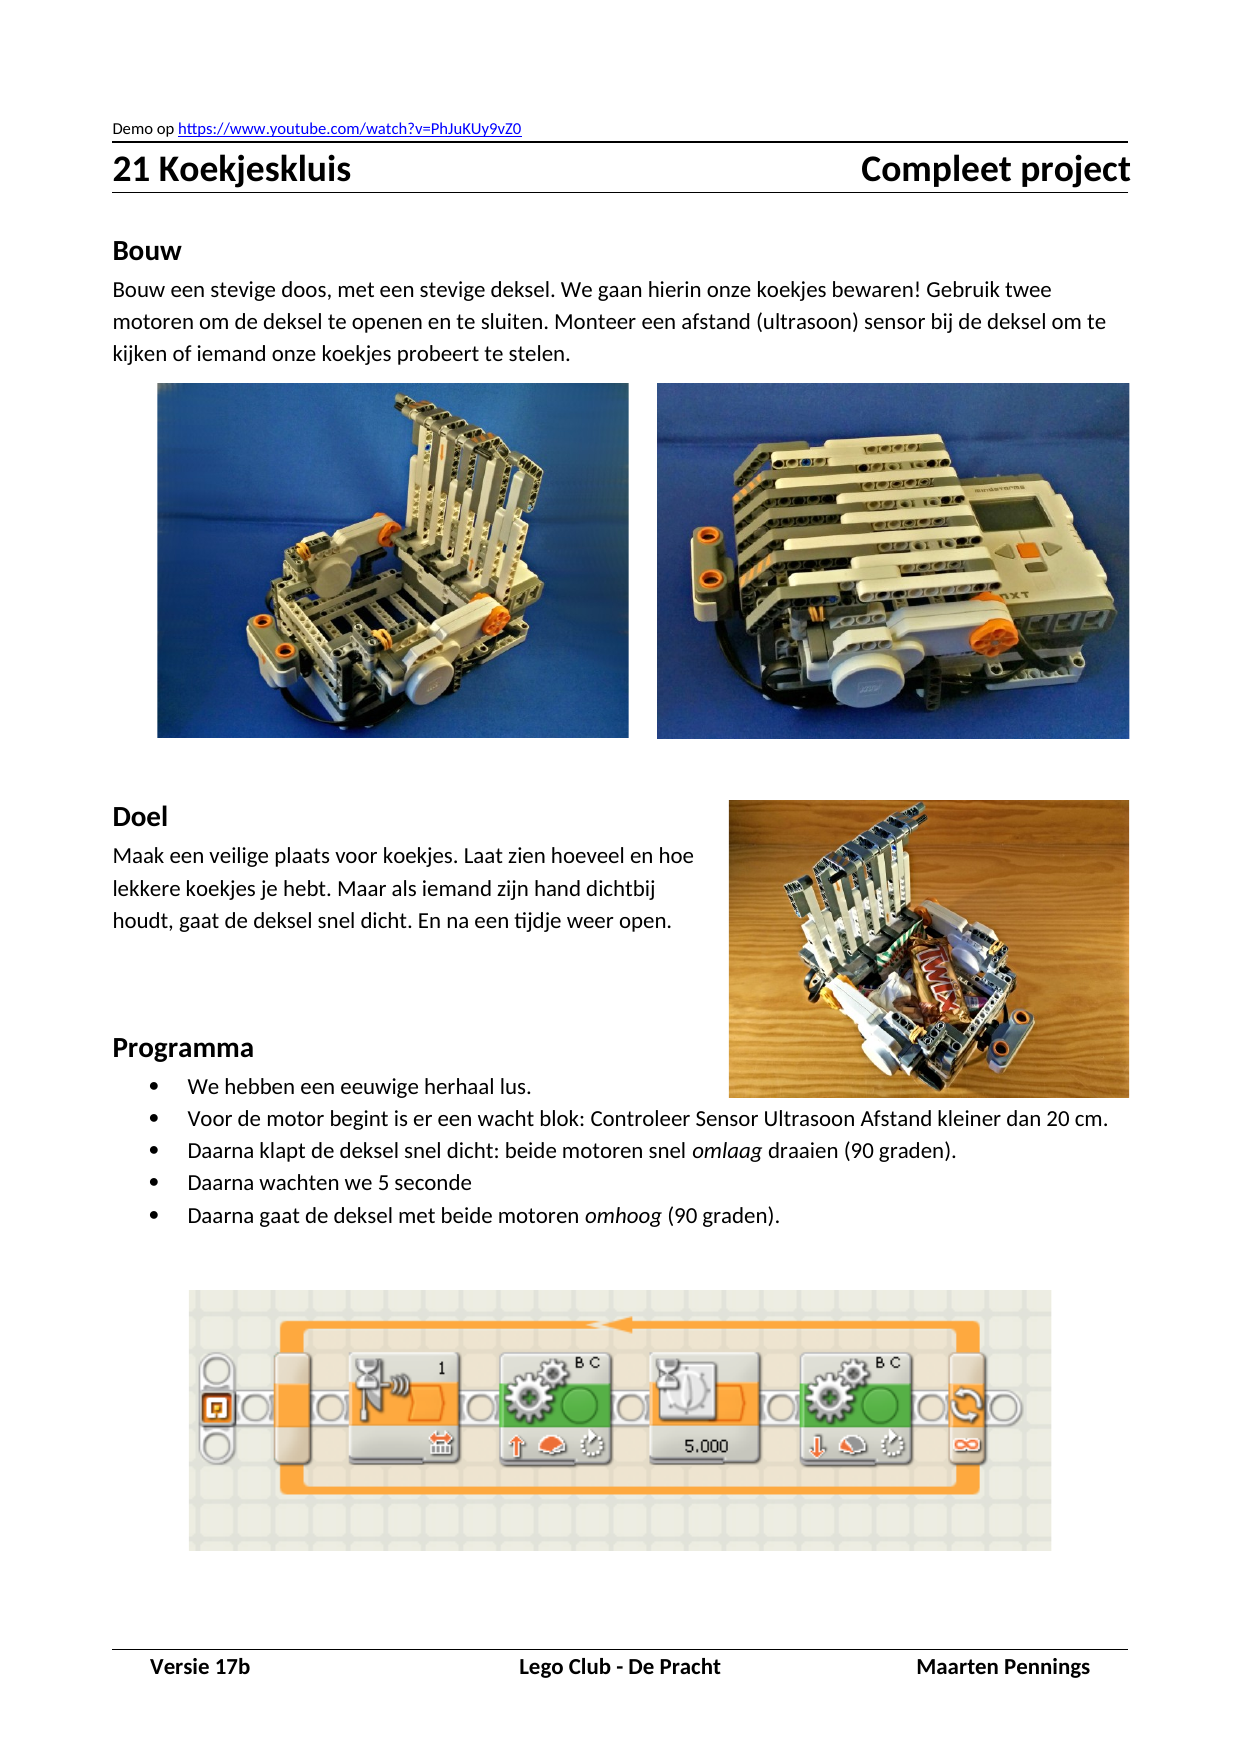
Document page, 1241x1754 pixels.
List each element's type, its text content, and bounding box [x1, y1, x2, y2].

picture [728, 800, 1130, 1098]
list Daarna gaat de deksel met beide motoren omhoog (90 graden). [150, 1201, 1128, 1229]
text Programma [112, 1029, 728, 1064]
picture [657, 383, 1130, 739]
text Bouw een stevige doos, met een stevige deksel. We gaan hierin onze koekjes bewaren! Gebruik twee motoren om de deksel te openen en te sluiten. Monteer een afstand (ultrasoon) sensor bij de deksel om te kijken of iemand onze koekjes probeert te stelen. [112, 275, 1128, 367]
list Voor de motor begint is er een wacht blok: Controleer Sensor Ultrasoon Afstand kleiner dan 20 cm. [150, 1104, 1128, 1132]
text Demo op https://www.youtube.com/watch?v=PhJuKUy9vZ0 [112, 118, 1128, 138]
list Daarna klapt de deksel snel dicht: beide motoren snel omlaag draaien (90 graden). [150, 1136, 1128, 1164]
list Daarna wachten we 5 seconde [150, 1168, 1128, 1197]
picture [188, 1290, 1052, 1551]
text Maak een veilige plaats voor koekjes. Laat zien hoeveel en hoe lekkere koekjes je hebt. Maar als iemand zijn hand dichtbij houdt, gaat de deksel snel dicht. En na een tijdje weer open. [112, 841, 703, 934]
text Doel [112, 798, 1128, 834]
list We hebben een eeuwige herhaal lus. [150, 1072, 1128, 1100]
text 21 Koekjeskluis Compleet project [112, 143, 1128, 192]
text Bouw [112, 232, 1128, 267]
picture [157, 383, 629, 738]
